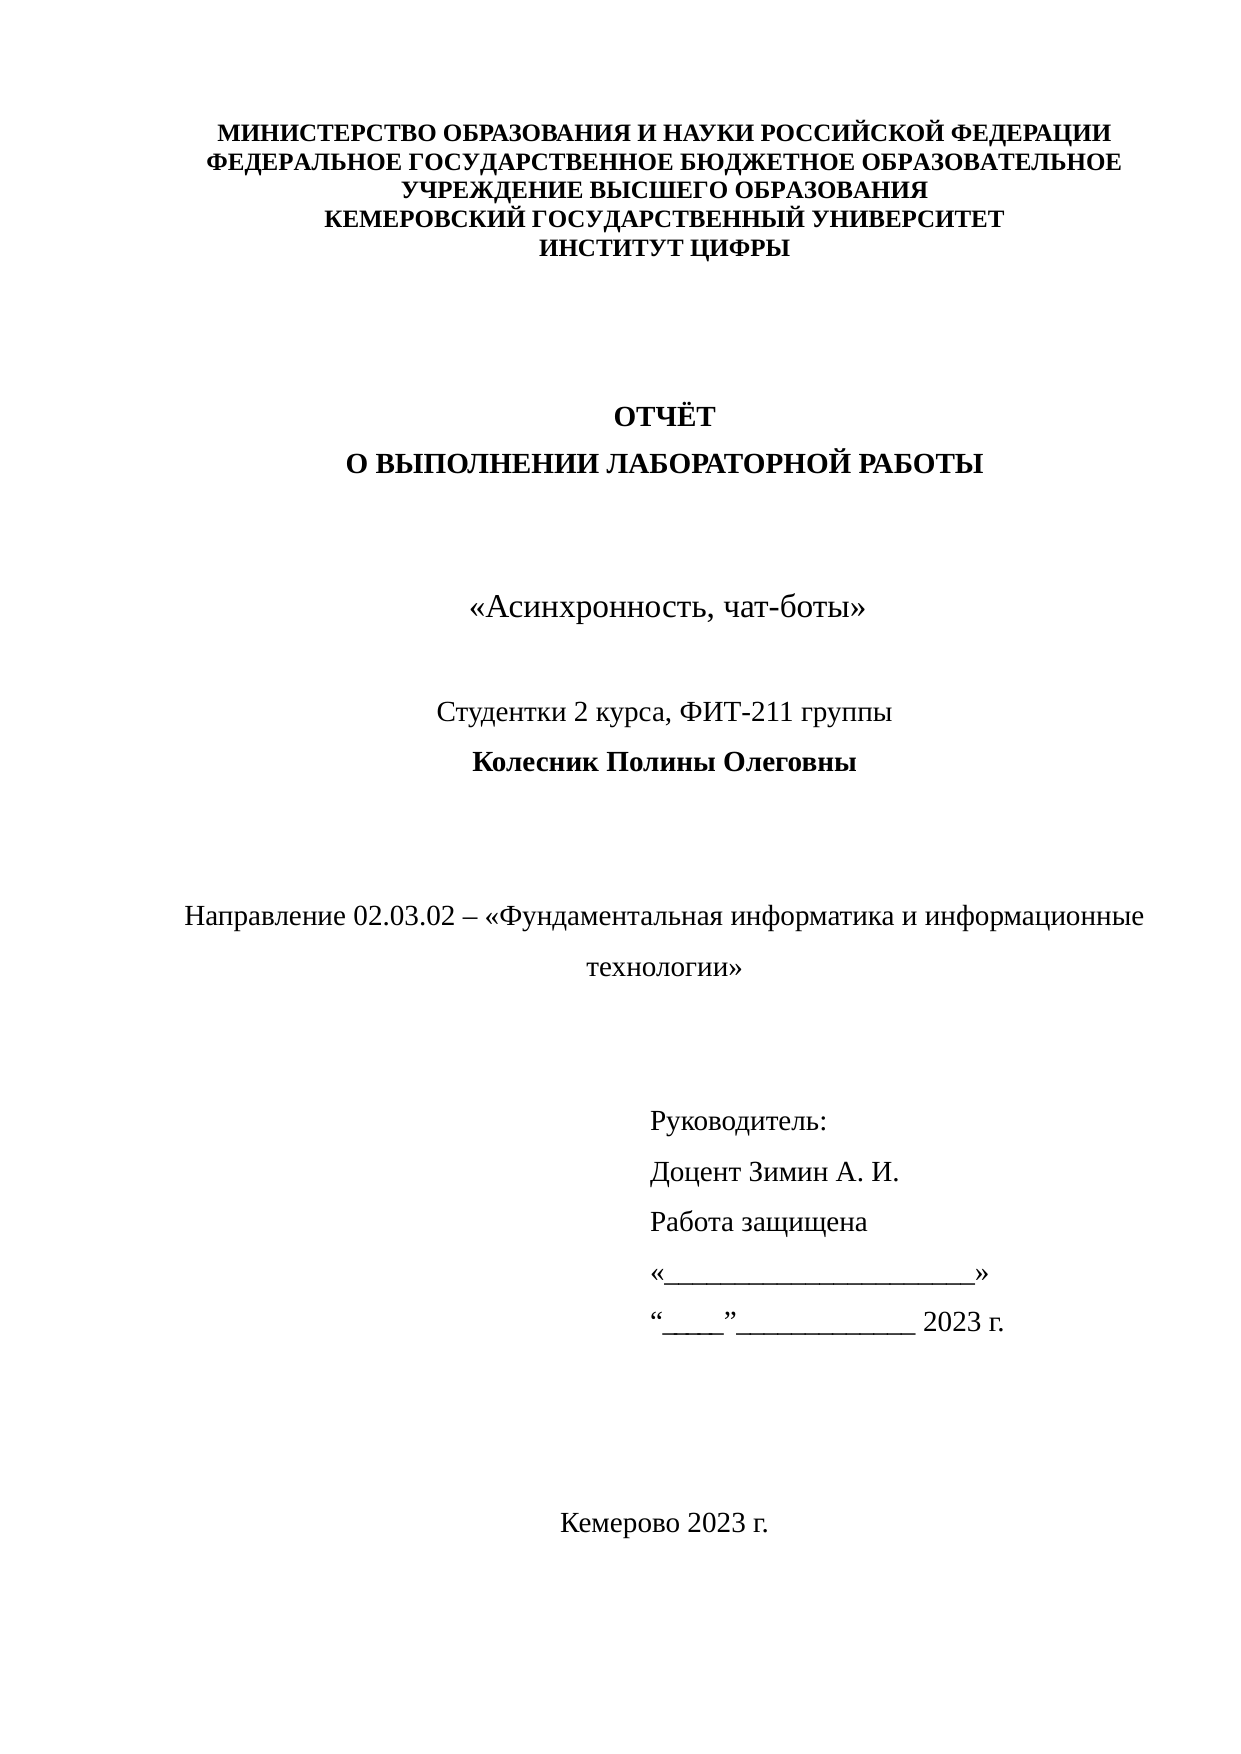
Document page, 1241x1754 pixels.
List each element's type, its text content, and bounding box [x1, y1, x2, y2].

text ОТЧЁТ [177, 399, 1152, 433]
subtitle КЕМЕРОВСКИЙ ГОСУДАРСТВЕННЫЙ УНИВЕРСИТЕТ [177, 204, 1152, 233]
text О ВЫПОЛНЕНИИ ЛАБОРАТОРНОЙ РАБОТЫ [177, 446, 1152, 479]
text ИНСТИТУТ ЦИФРЫ [177, 233, 1152, 262]
text Студентки 2 курса, ФИТ-211 группы [177, 694, 1152, 727]
text Направление 02.03.02 – «Фундаментальная информатика и информационные технологии» [177, 898, 1152, 982]
text Кемерово 2023 г. [177, 1505, 1152, 1538]
text “ ” 2023 г. [133, 1304, 1152, 1338]
text «Асинхронность, чат-боты» [177, 586, 1152, 624]
text Доцент Зимин А. И. [133, 1154, 1152, 1187]
text Работа защищена [133, 1204, 1152, 1237]
text « » [133, 1254, 1152, 1288]
text МИНИСТЕРСТВО ОБРАЗОВАНИЯ И НАУКИ РОССИЙСКОЙ ФЕДЕРАЦИИ [177, 118, 1152, 147]
text Руководитель: [133, 1103, 1152, 1137]
subtitle ФЕДЕРАЛЬНОЕ ГОСУДАРСТВЕННОЕ БЮДЖЕТНОЕ ОБРАЗОВАТЕЛЬНОЕ УЧРЕЖДЕНИЕ ВЫСШЕГО ОБРАЗОВАНИЯ [177, 147, 1152, 204]
text Колесник Полины Олеговны [177, 744, 1152, 778]
